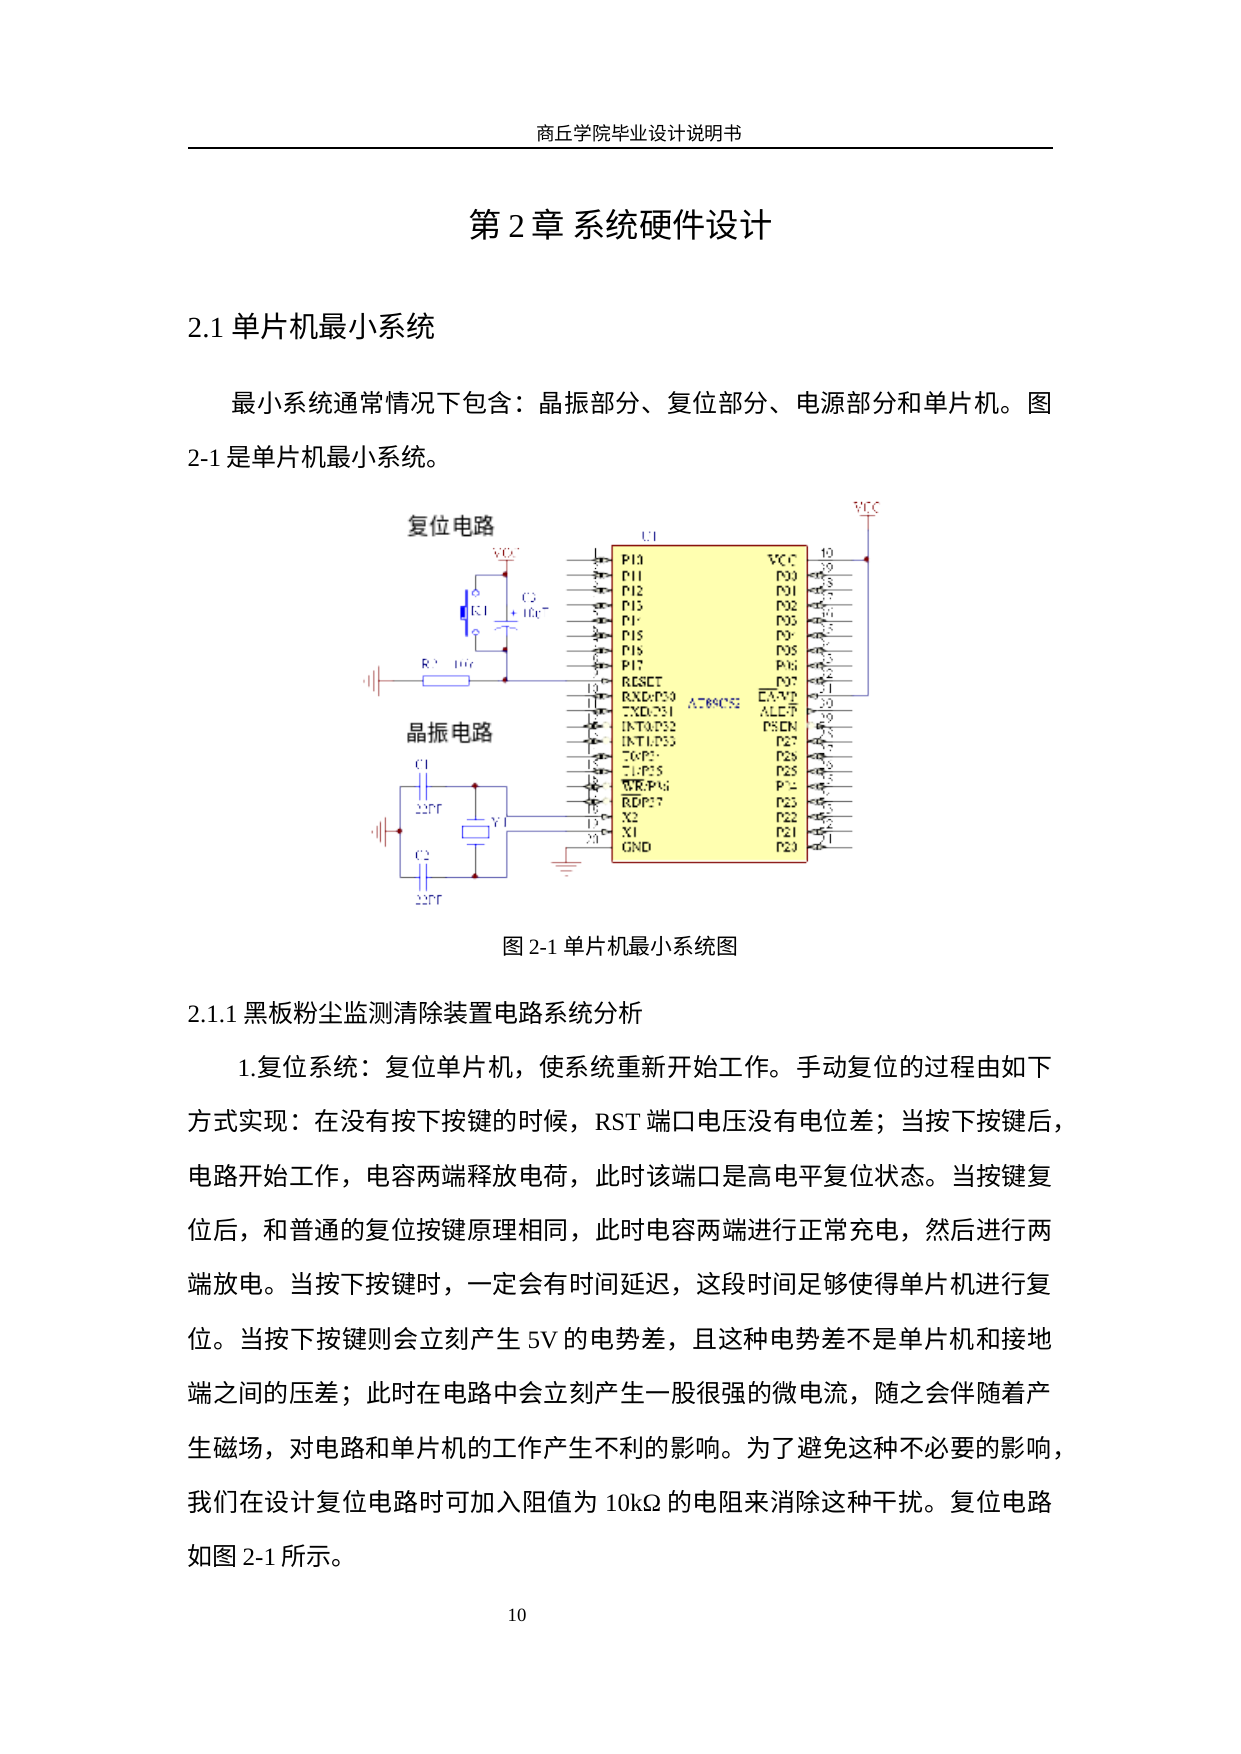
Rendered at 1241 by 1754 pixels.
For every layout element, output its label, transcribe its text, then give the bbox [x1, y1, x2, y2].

text 最小系统通常情况下包含：晶振部分、复位部分、电源部分和单片机。图2-1是单片机最小系统。 [187, 383, 1053, 474]
subtitle 2.1.1 黑板粉尘监测清除装置电路系统分析 [187, 993, 1053, 1029]
subtitle 2.1 单片机最小系统 [187, 304, 1053, 346]
subtitle 第2章 系统硬件设计 [187, 199, 1053, 247]
text 图2-1 单片机最小系统图 [187, 929, 1053, 961]
text 1.复位系统：复位单片机，使系统重新开始工作。手动复位的过程由如下方式实现：在没有按下按键的时候，RST端口电压没有电位差；当按下按键后，电路开始工作，电容两端释放电荷，此时该端口是高电平复位状态。当按键复位后，和普通的复位按键原理相同，此时电容两端进行正常充电，然后进行两端放电。当按下按键时，一定会有时间延迟，这段时间足够使得单片机进行复位。当按下按键则会立刻产生5V的电势差，且这种电势差不是单片机和接地端之间的压差；此时在电路中会立刻产生一股很强的微电流，随之会伴随着产生磁场，对电路和单片机的工作产生不利的影响。为了避免这种不必要的影响，我们在设计复位电路时可加入阻值为10kΩ的电阻来消除这种干扰。复位电路如图2-1所示。 [187, 1047, 1053, 1573]
